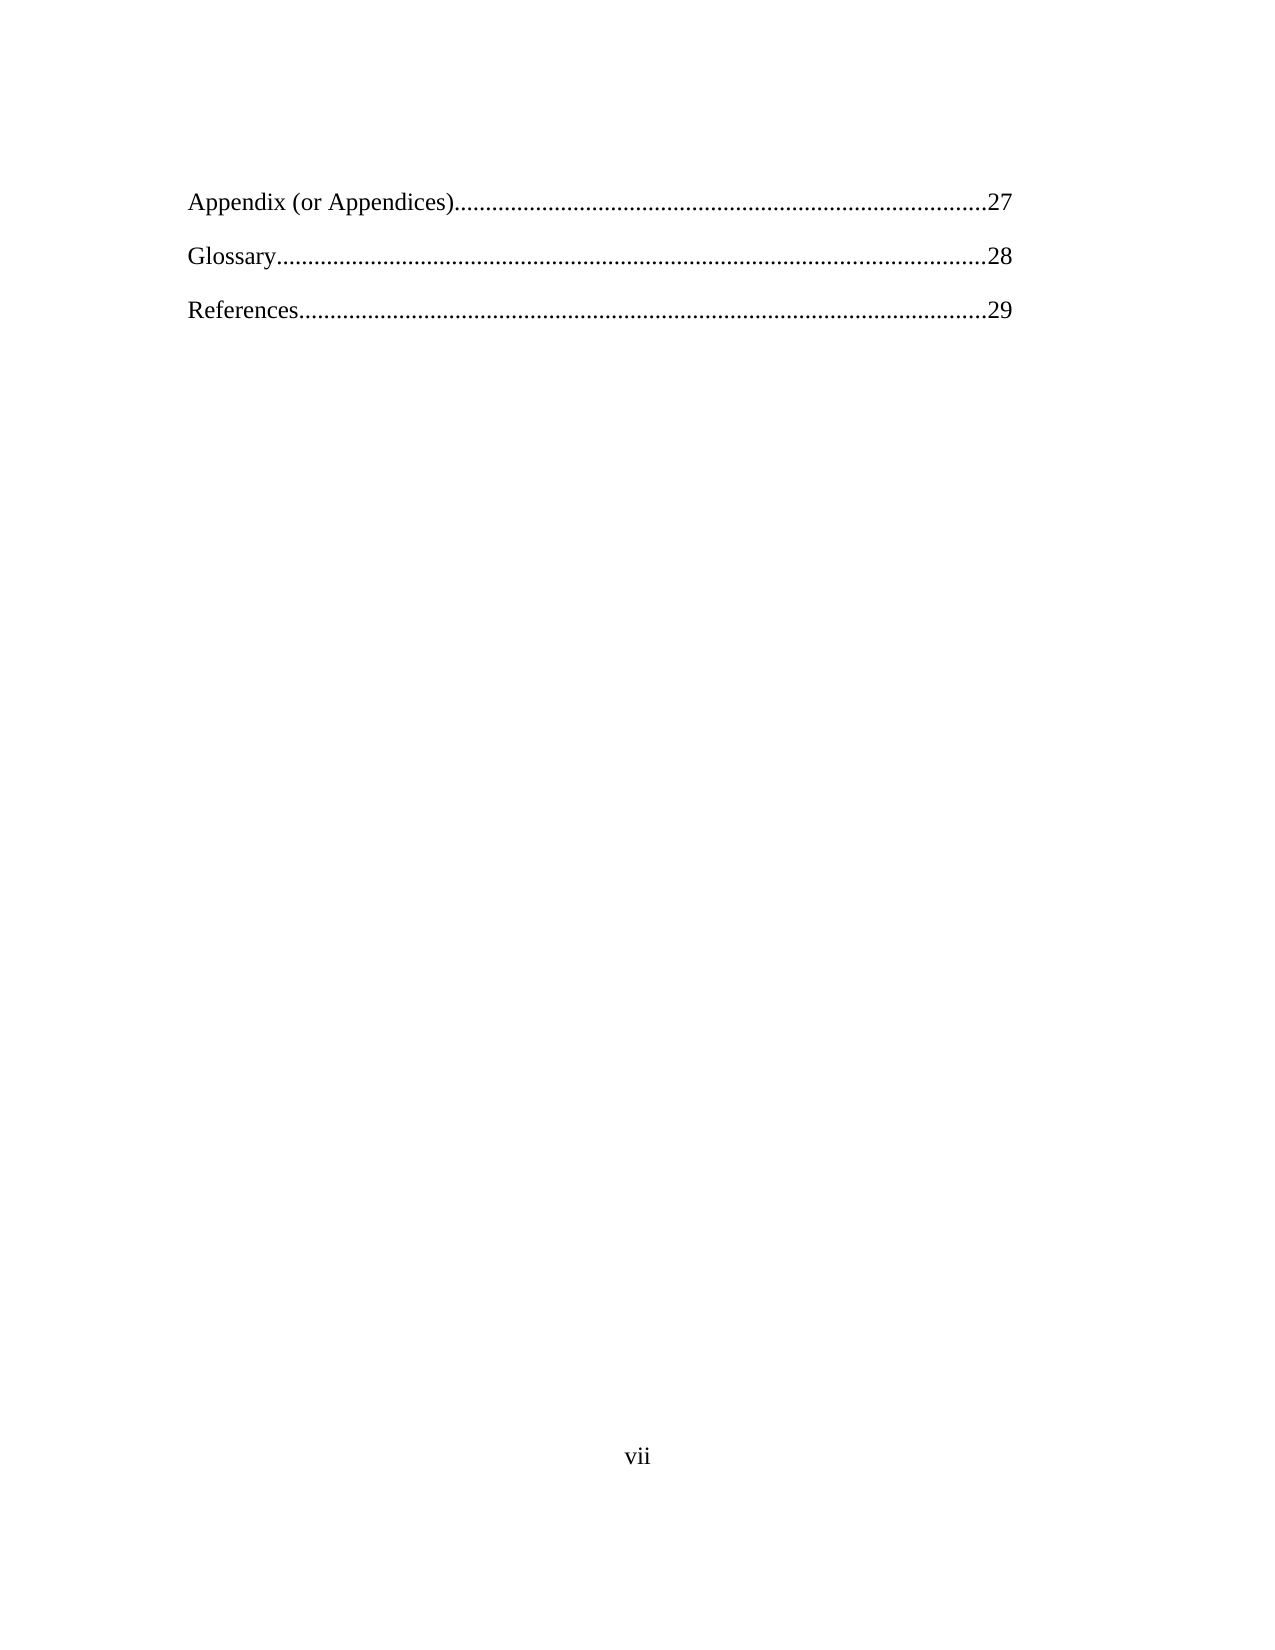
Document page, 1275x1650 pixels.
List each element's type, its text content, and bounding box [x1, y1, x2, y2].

text Appendix (or Appendices) 27 [187, 187, 1050, 216]
text References 29 [187, 295, 1050, 324]
text Glossary 28 [187, 241, 1050, 270]
